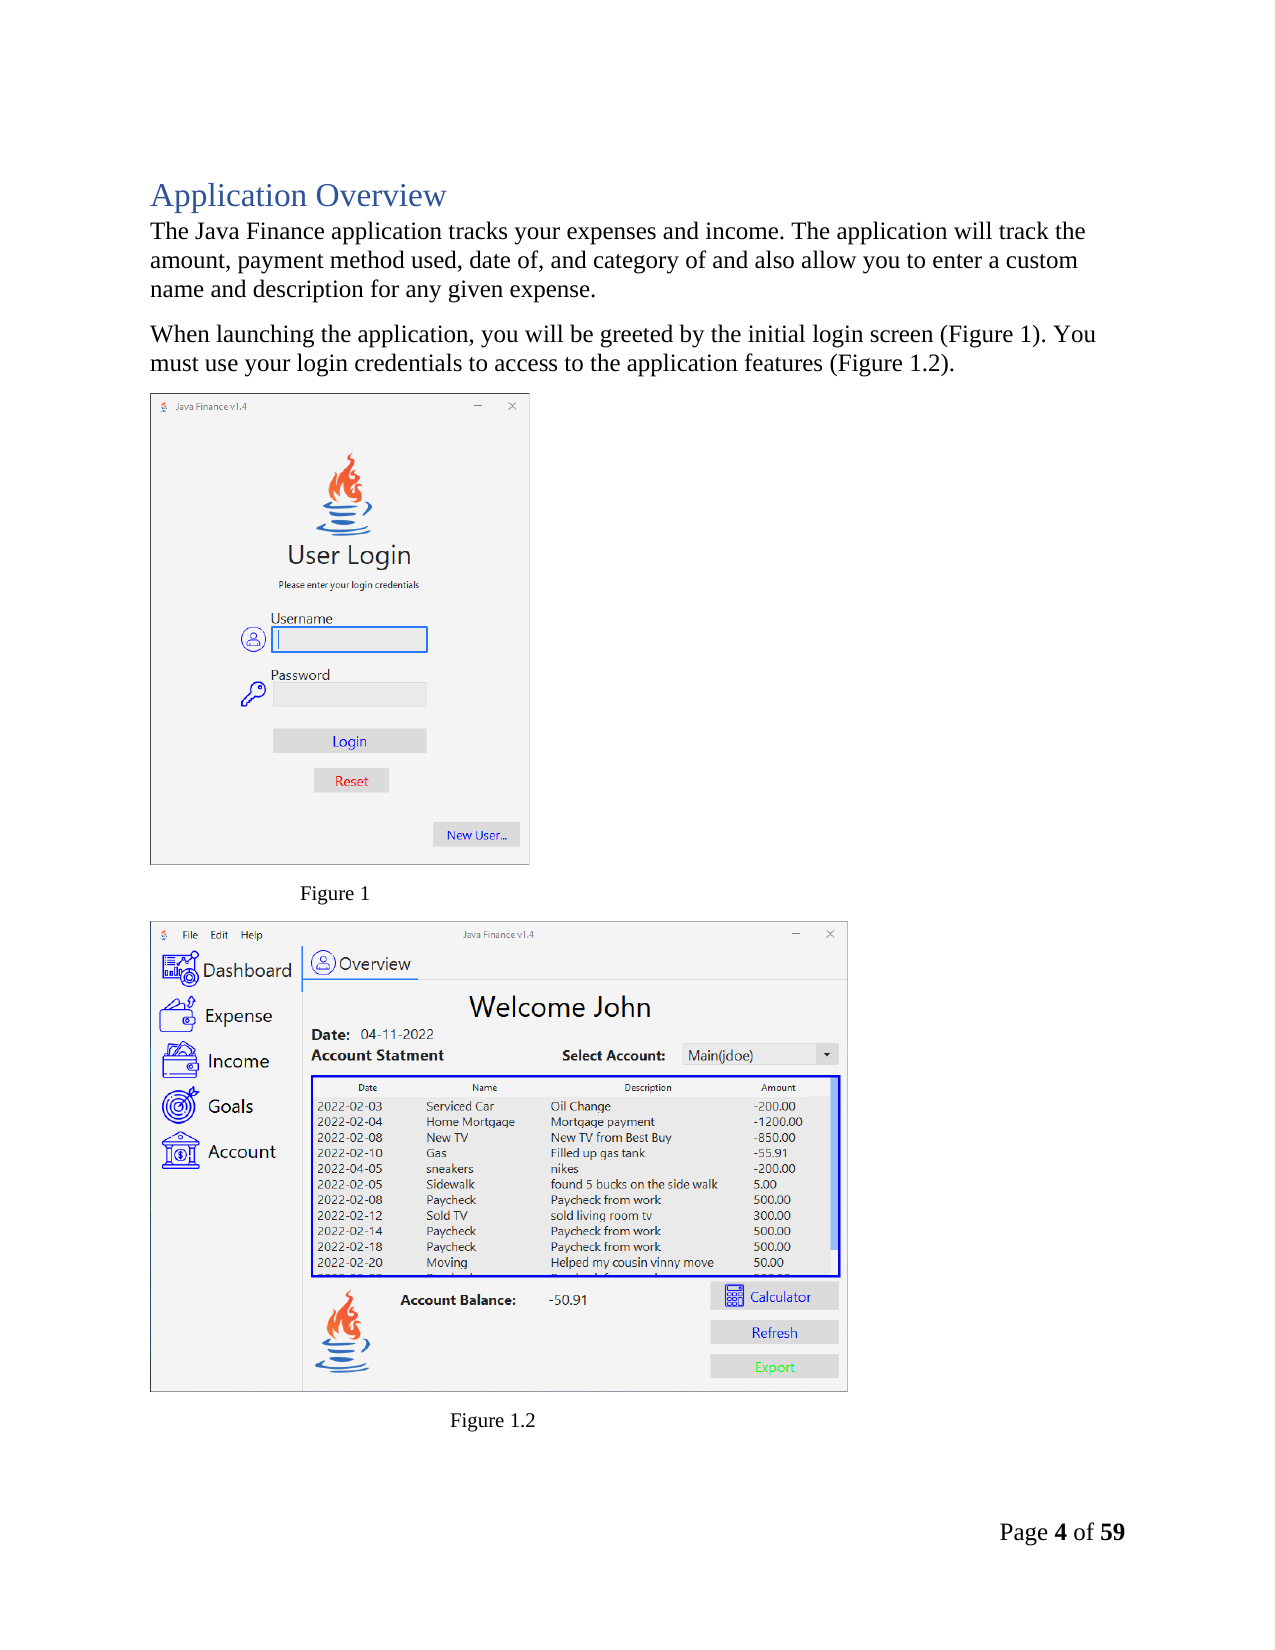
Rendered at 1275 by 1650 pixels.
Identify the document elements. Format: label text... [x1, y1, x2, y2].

subtitle Application Overview [150, 175, 1125, 213]
picture [150, 393, 530, 865]
text The Java Finance application tracks your expenses and income. The application will track the amount, payment method used, date of, and category of and also allow you to enter a custom name and description for any given expense. [150, 216, 1125, 303]
text Figure 1 [150, 881, 1125, 905]
picture [150, 921, 848, 1392]
text When launching the application, you will be greeted by the initial login screen (Figure 1). You must use your login credentials to access to the application features (Figure 1.2). [150, 319, 1125, 377]
text Figure 1.2 [150, 1408, 1125, 1432]
